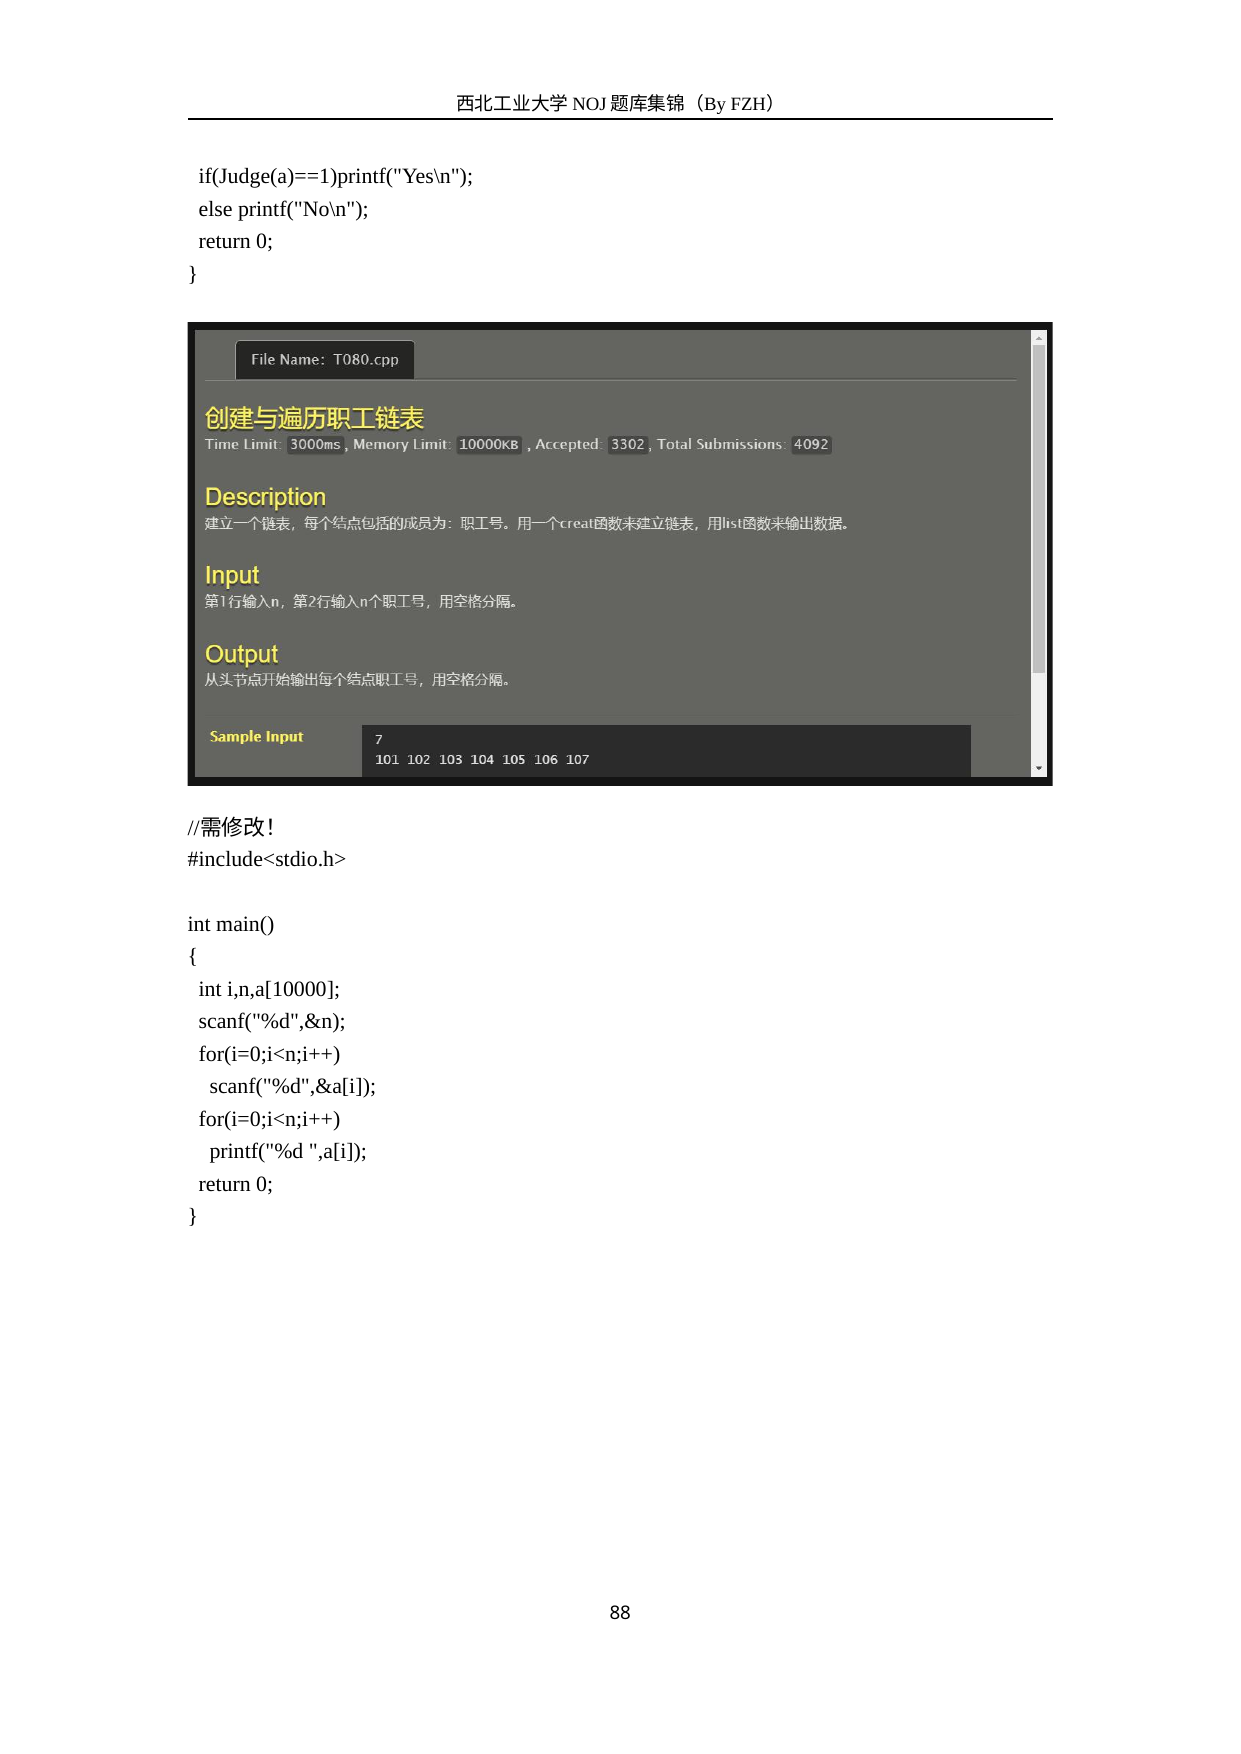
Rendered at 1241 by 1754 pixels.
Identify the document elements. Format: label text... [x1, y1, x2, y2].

text return 0; [187, 225, 1053, 257]
text scanf("%d",&n); [187, 1005, 1053, 1037]
text scanf("%d",&a[i]); [187, 1070, 1053, 1102]
text return 0; [187, 1167, 1053, 1200]
text int i,n,a[10000]; [187, 972, 1053, 1005]
text //需修改！ [187, 810, 1053, 842]
text #include<stdio.h> [187, 842, 1053, 875]
text if(Judge(a)==1)printf("Yes\n"); [187, 160, 1053, 192]
text } [187, 1200, 1053, 1232]
text else printf("No\n"); [187, 192, 1053, 225]
text int main() [187, 907, 1053, 940]
text for(i=0;i<n;i++) [187, 1102, 1053, 1135]
text { [187, 940, 1053, 972]
picture [187, 322, 1053, 786]
text } [187, 257, 1053, 290]
text printf("%d ",a[i]); [187, 1135, 1053, 1167]
text for(i=0;i<n;i++) [187, 1037, 1053, 1070]
